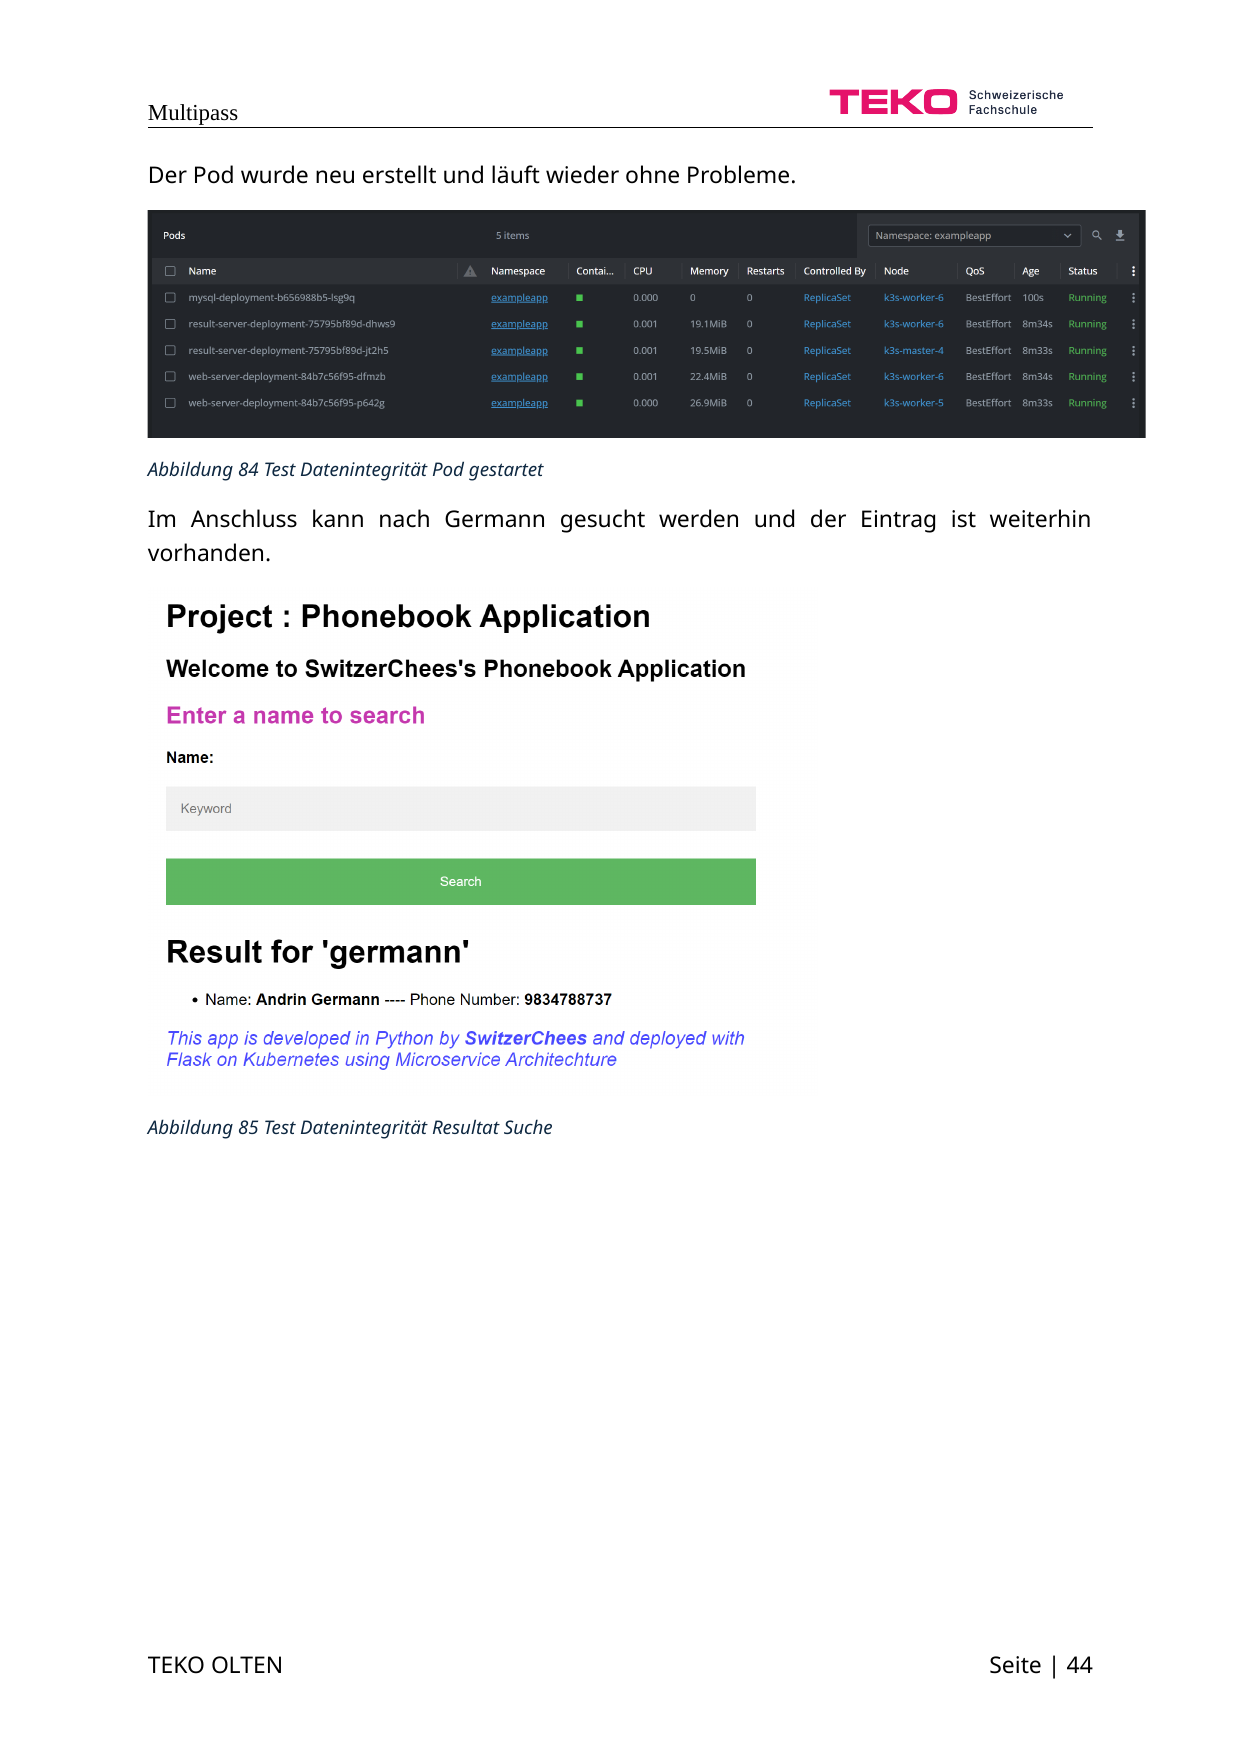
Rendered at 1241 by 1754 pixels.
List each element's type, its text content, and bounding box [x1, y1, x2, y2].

picture [805, 61, 1097, 139]
text Im Anschluss kann nach Germann gesucht werden und der Eintrag ist weiterhin vorhanden. [148, 503, 1093, 568]
picture [147, 587, 818, 1096]
text Der Pod wurde neu erstellt und läuft wieder ohne Probleme. [148, 159, 1093, 191]
text Abbildung Test Datenintegrität Pod gestartet [148, 457, 1093, 482]
text Abbildung Test Datenintegrität Resultat Suche [148, 1114, 1093, 1140]
picture [147, 210, 1146, 438]
